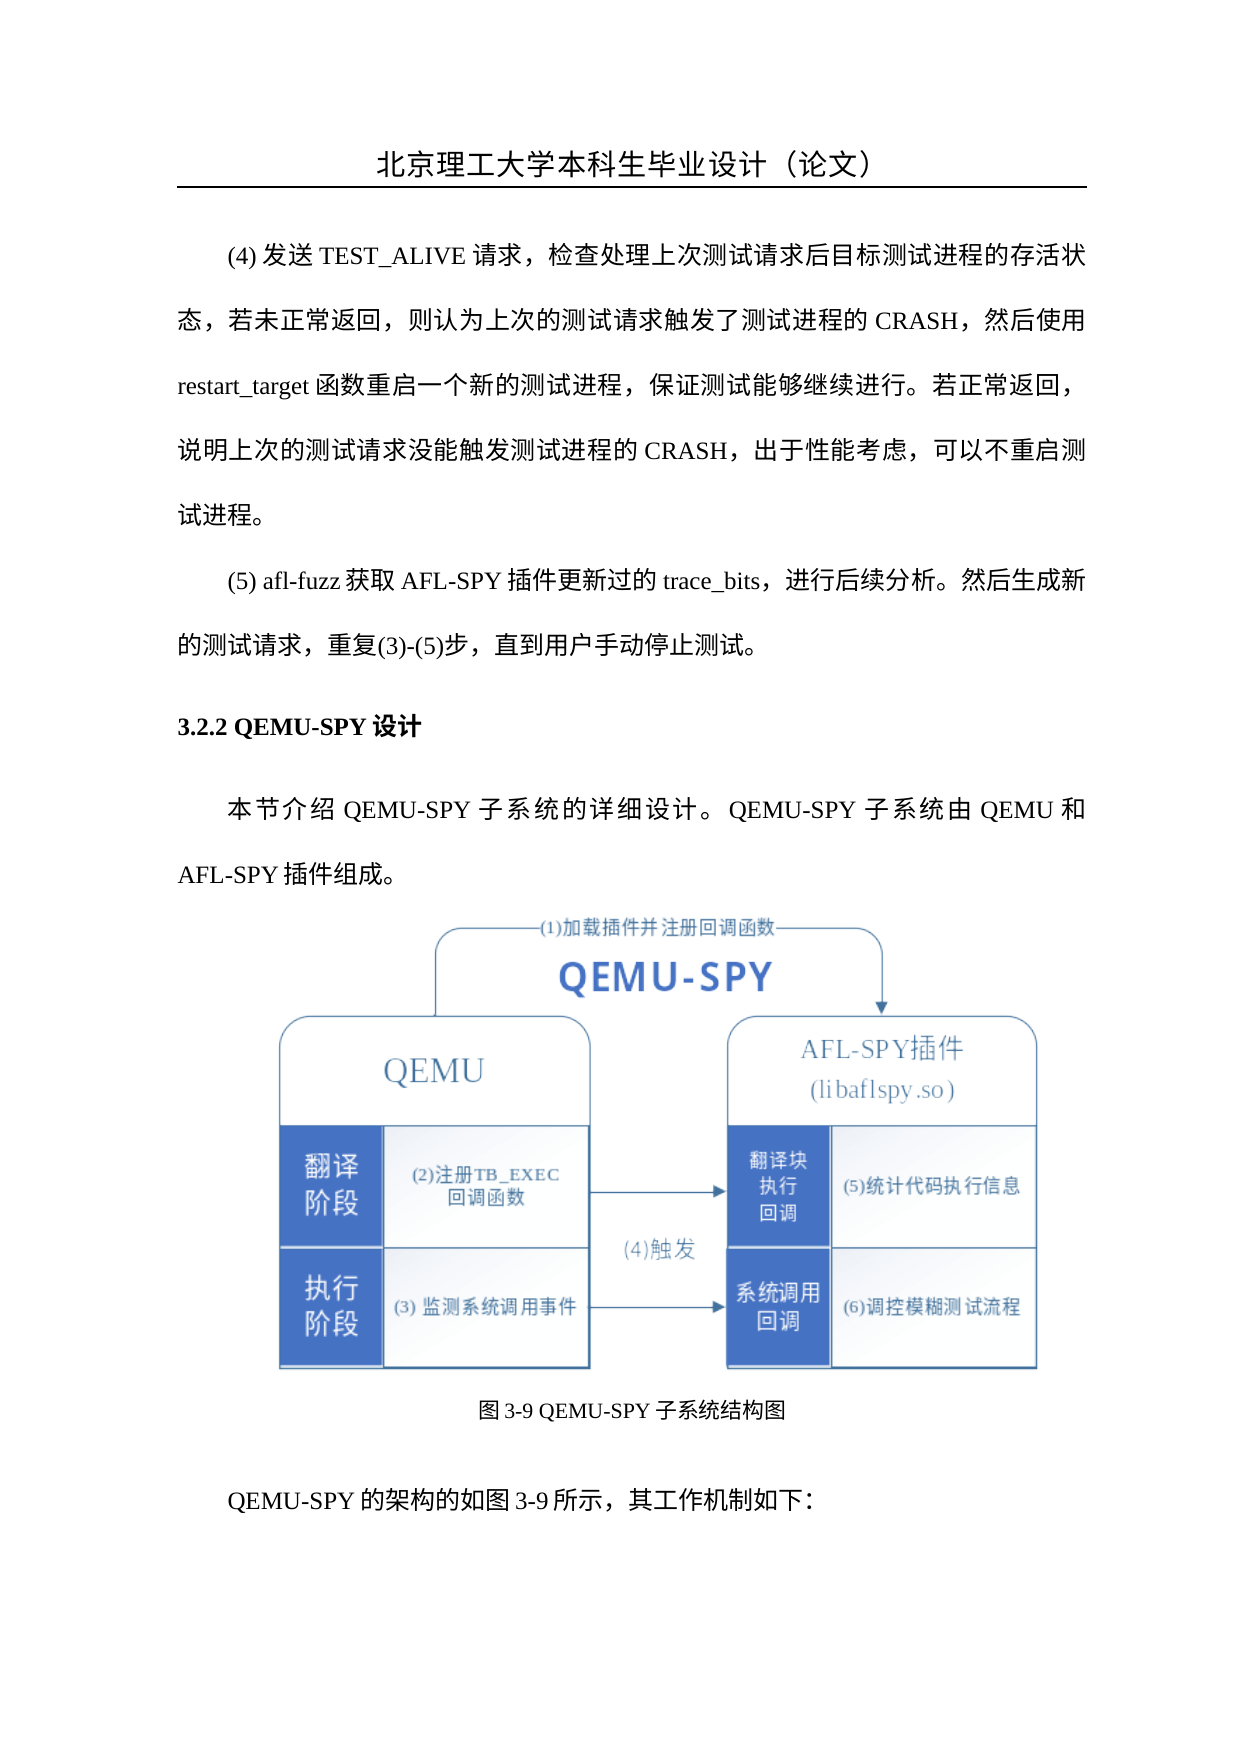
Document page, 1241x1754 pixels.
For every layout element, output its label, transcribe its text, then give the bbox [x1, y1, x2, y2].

text 图3-9 QEMU-SPY子系统结构图 [177, 1393, 1087, 1425]
list 发送TEST_ALIVE请求，检查处理上次测试请求后目标测试进程的存活状态，若未正常返回，则认为上次的测试请求触发了测试进程的CRASH，然后使用restart_target函数重启一个新的测试进程，保证测试能够继续进行。若正常返回，说明上次的测试请求没能触发测试进程的CRASH，出于性能考虑，可以不重启测试进程。 [177, 221, 1087, 546]
text QEMU-SPY的架构的如图3-9所示，其工作机制如下： [177, 1466, 1087, 1531]
list afl-fuzz获取AFL-SPY插件更新过的trace_bits，进行后续分析。然后生成新的测试请求，重复(3)-(5)步，直到用户手动停止测试。 [177, 546, 1087, 676]
text 3.2.2 QEMU-SPY设计 [177, 692, 1087, 757]
text 本节介绍QEMU-SPY子系统的详细设计。QEMU-SPY子系统由QEMU和AFL-SPY插件组成。 [177, 775, 1087, 905]
